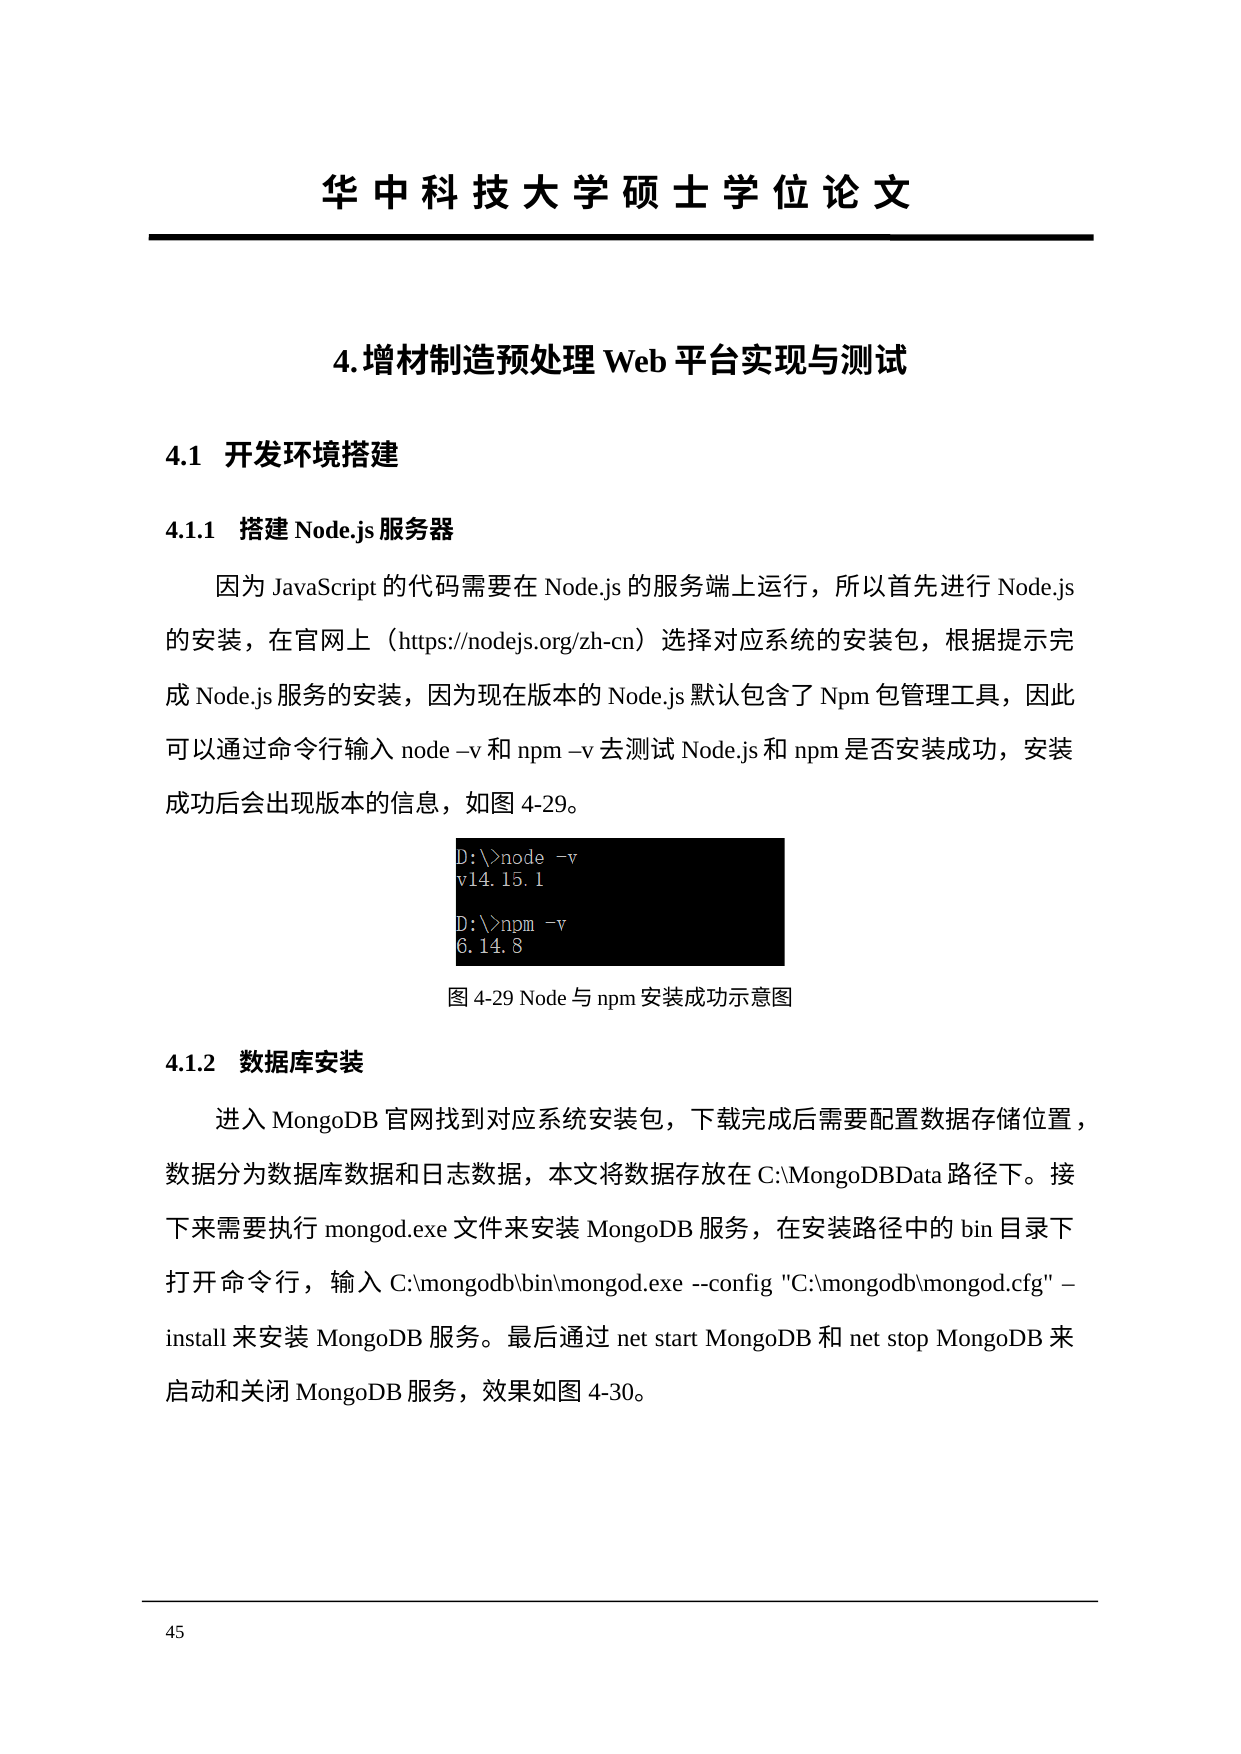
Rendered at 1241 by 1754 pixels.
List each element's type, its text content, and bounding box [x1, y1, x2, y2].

subtitle 增材制造预处理Web平台实现与测试 [165, 334, 1075, 382]
picture [455, 838, 785, 966]
subtitle 数据库安装 [165, 1042, 1075, 1079]
subtitle 搭建Node.js服务器 [165, 509, 1075, 546]
subtitle 开发环境搭建 [165, 431, 1075, 473]
